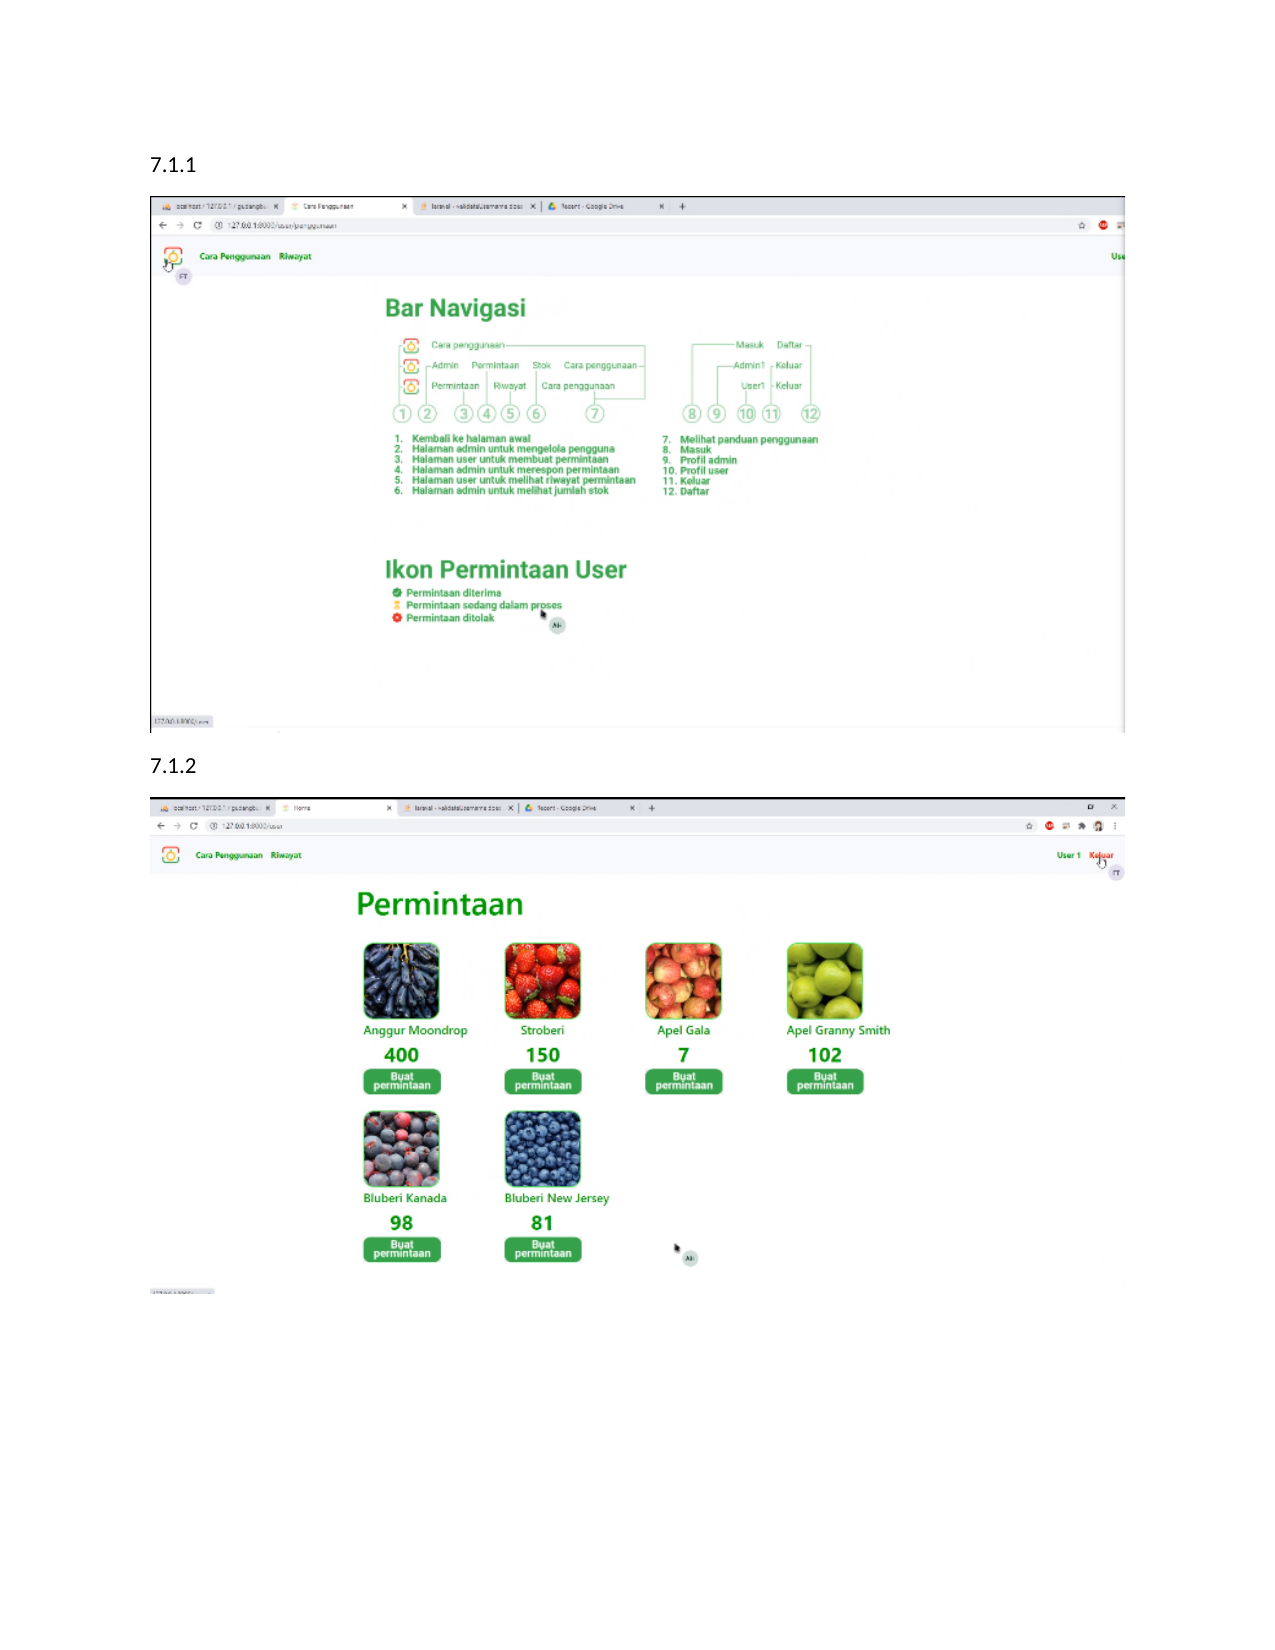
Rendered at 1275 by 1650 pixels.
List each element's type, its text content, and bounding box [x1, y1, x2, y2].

text 7.1.2 [150, 751, 1125, 779]
text 7.1.1 [150, 150, 1125, 178]
